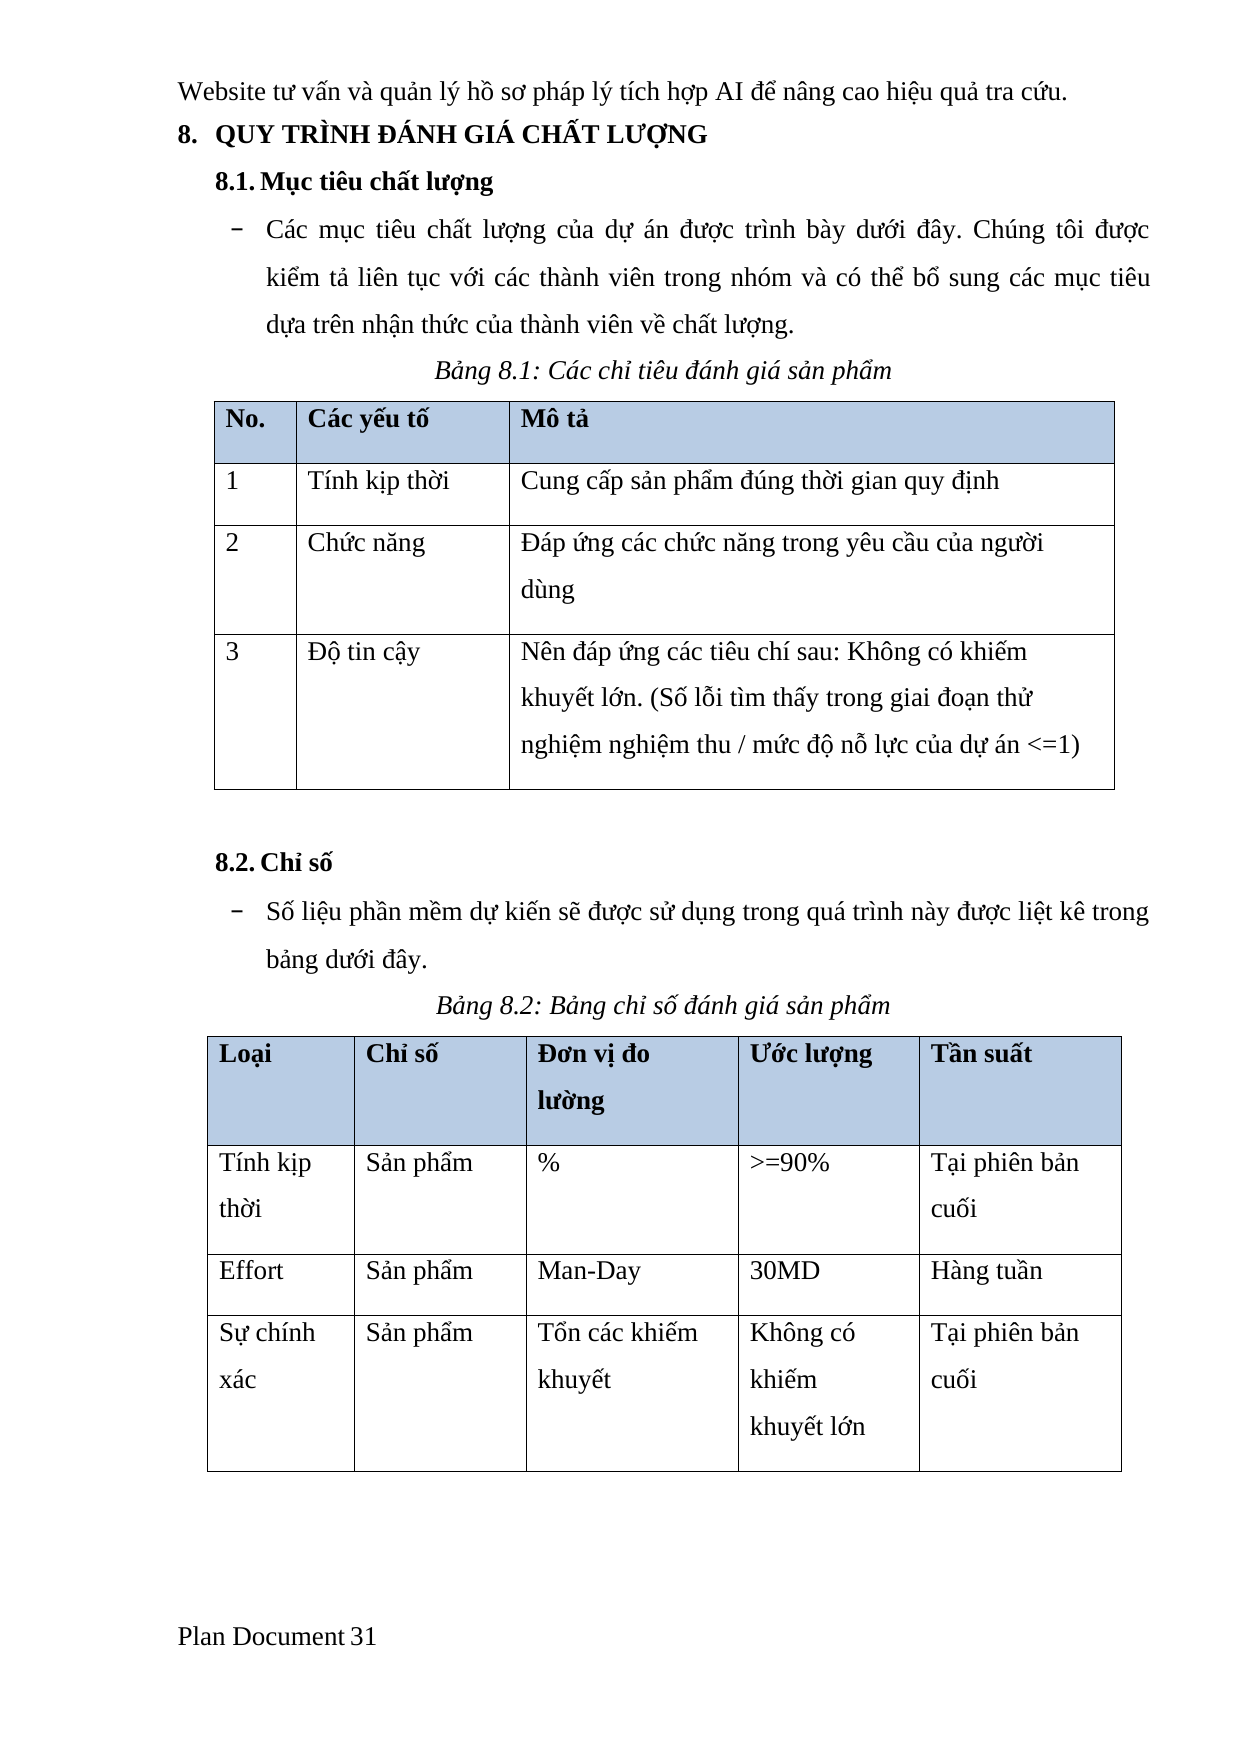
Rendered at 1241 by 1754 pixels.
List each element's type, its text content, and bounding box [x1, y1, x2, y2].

text Bảng 8.1: Các chỉ tiêu đánh giá sản phẩm [177, 354, 1152, 386]
table_cell Sản phẩm [355, 1255, 526, 1315]
table_cell Độ tin cậy [297, 635, 509, 789]
table_cell >=90% [739, 1146, 919, 1253]
table_cell 3 [215, 635, 296, 789]
table_cell Tại phiên bản cuối [920, 1316, 1121, 1471]
list QUY TRÌNH ĐÁNH GIÁ CHẤT LƯỢNG [177, 118, 1152, 149]
table_header Các yếu tố [297, 402, 509, 463]
list Số liệu phần mềm dự kiến sẽ được sử dụng trong quá trình này được liệt kê trong bảng dưới đây. [228, 893, 1152, 974]
table_cell Effort [208, 1255, 354, 1315]
table_cell Hàng tuần [920, 1255, 1121, 1315]
table_cell Chức năng [297, 526, 509, 634]
table_cell Sự chính xác [208, 1316, 354, 1471]
table_cell Tính kịp thời [208, 1146, 354, 1253]
table_cell Sản phẩm [355, 1146, 526, 1253]
table_header Chỉ số [355, 1037, 526, 1145]
table_header Ước lượng [739, 1037, 919, 1145]
table_cell 1 [215, 464, 296, 525]
table_header No. [215, 402, 296, 463]
table_cell Cung cấp sản phẩm đúng thời gian quy định [510, 464, 1114, 525]
table_cell Tại phiên bản cuối [920, 1146, 1121, 1253]
table_header Loại [208, 1037, 354, 1145]
table_cell Sản phẩm [355, 1316, 526, 1471]
table_header Mô tả [510, 402, 1114, 463]
table_cell Nên đáp ứng các tiêu chí sau: Không có khiếm khuyết lớn. (Số lỗi tìm thấy trong giai đoạn thử nghiệm nghiệm thu / mức độ nỗ lực của dự án <=1) [510, 635, 1114, 789]
table_cell 2 [215, 526, 296, 634]
text Bảng 8.2: Bảng chỉ số đánh giá sản phẩm [177, 989, 1152, 1021]
table_header Đơn vị đo lường [527, 1037, 738, 1145]
table_cell Tổn các khiếm khuyết [527, 1316, 738, 1471]
table_header Tần suất [920, 1037, 1121, 1145]
table_cell Đáp ứng các chức năng trong yêu cầu của người dùng [510, 526, 1114, 634]
list Chỉ số [215, 847, 1152, 878]
list Mục tiêu chất lượng [215, 165, 1152, 196]
table_cell Không có khiếm khuyết lớn [739, 1316, 919, 1471]
table_cell Man-Day [527, 1255, 738, 1315]
table_cell % [527, 1146, 738, 1253]
table_cell Tính kịp thời [297, 464, 509, 525]
table_cell 30MD [739, 1255, 919, 1315]
list Các mục tiêu chất lượng của dự án được trình bày dưới đây. Chúng tôi được kiểm tả liên tục với các thành viên trong nhóm và có thể bổ sung các mục tiêu dựa trên nhận thức của thành viên về chất lượng. [228, 211, 1152, 339]
